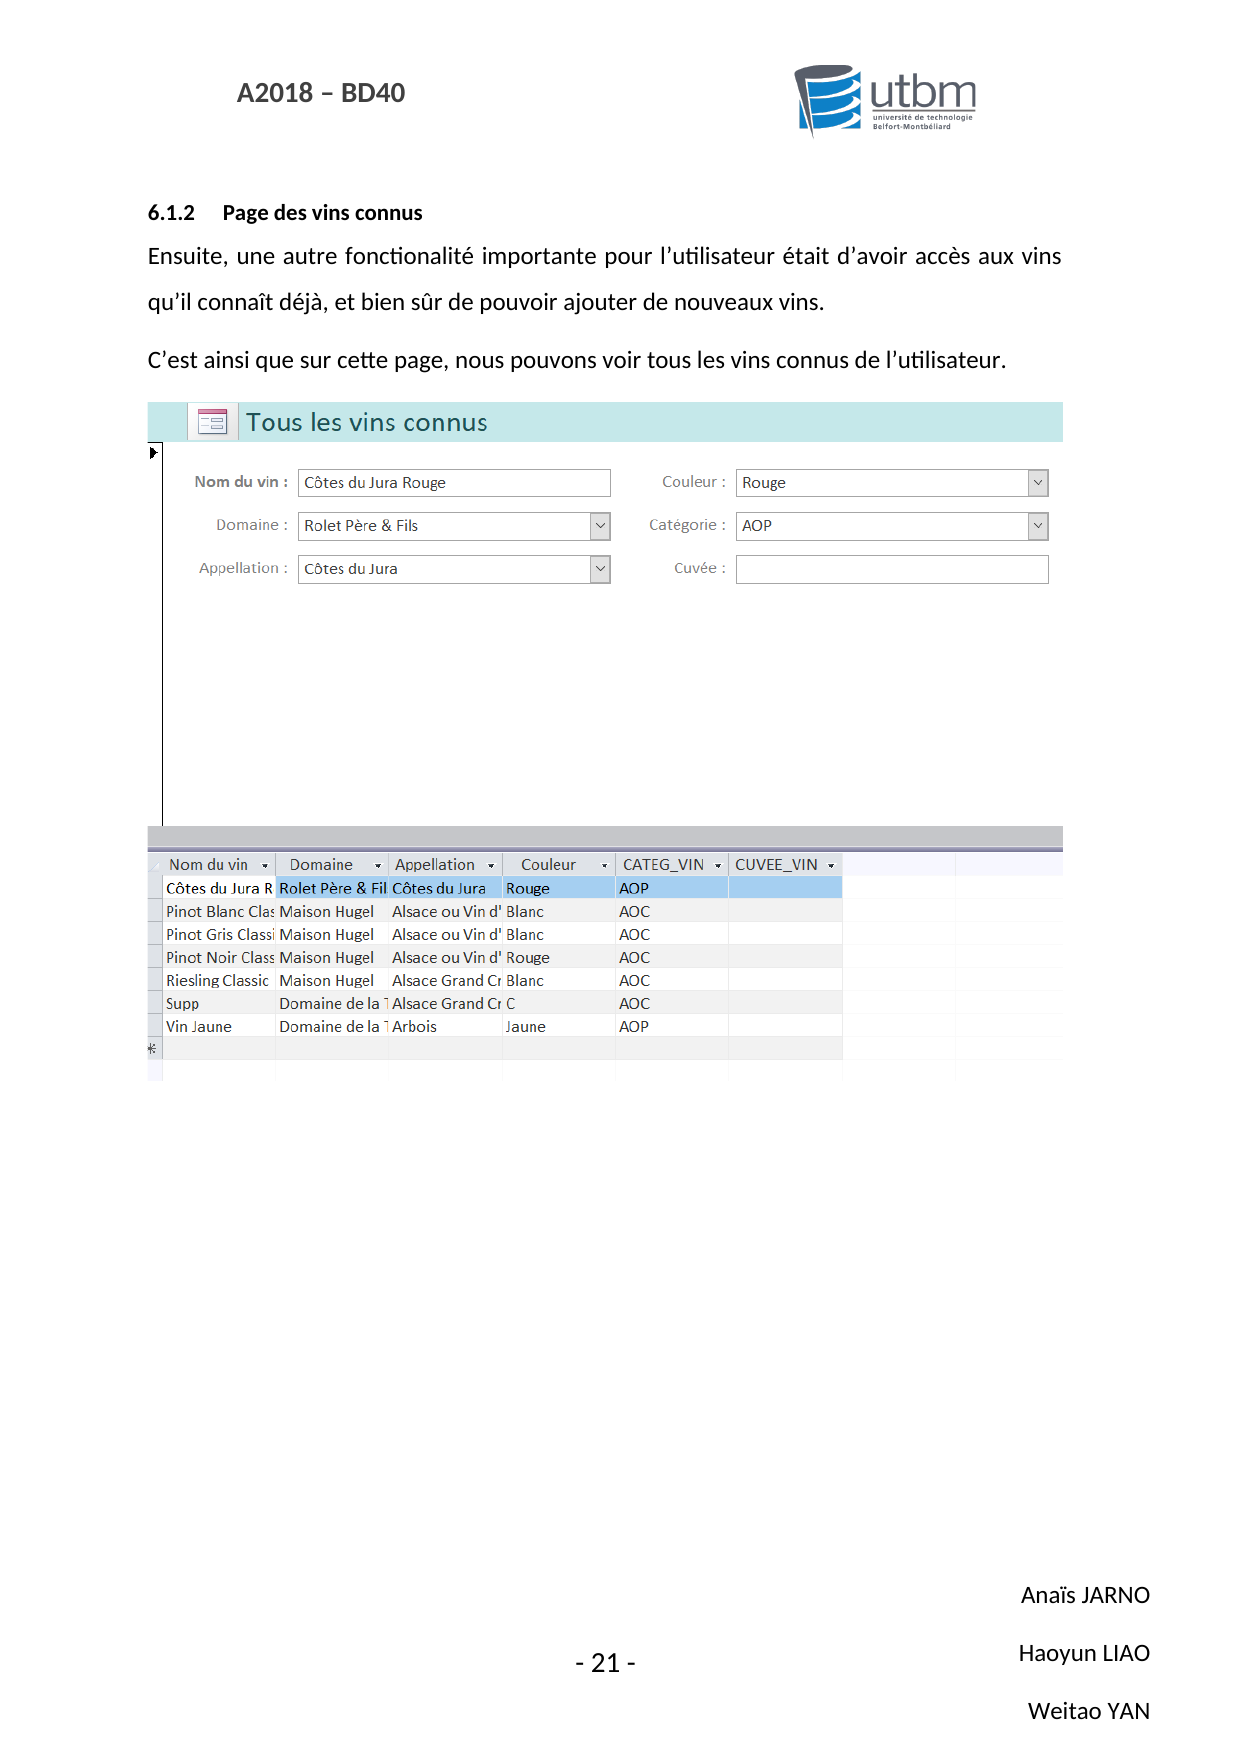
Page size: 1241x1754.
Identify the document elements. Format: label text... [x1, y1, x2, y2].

picture [794, 65, 976, 140]
subtitle Page des vins connus [148, 198, 1063, 226]
text C’est ainsi que sur cette page, nous pouvons voir tous les vins connus de l’utilisateur. [148, 344, 1063, 374]
picture [147, 402, 1063, 1081]
text Ensuite, une autre fonctionalité importante pour l’utilisateur était d’avoir accès aux vins qu’il connaît déjà, et bien sûr de pouvoir ajouter de nouveaux vins. [148, 240, 1063, 316]
